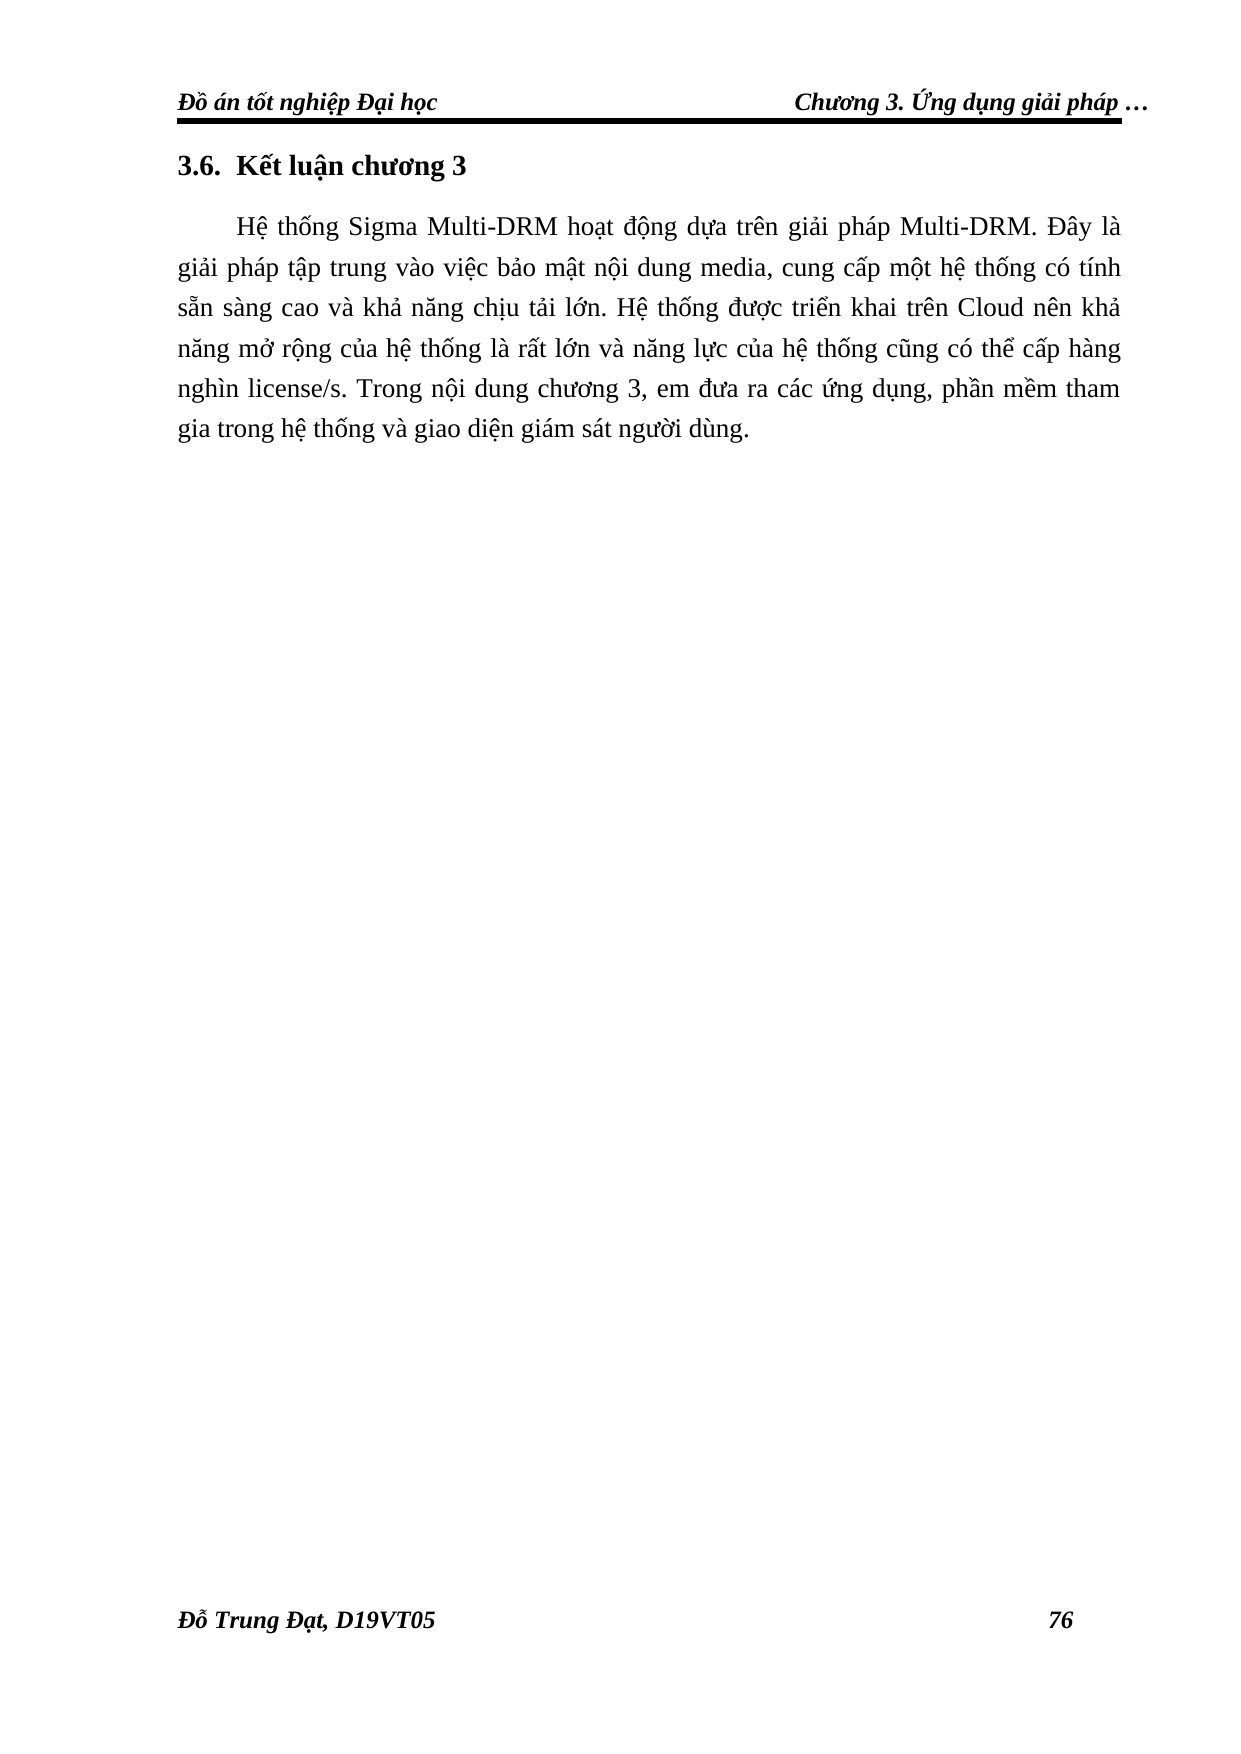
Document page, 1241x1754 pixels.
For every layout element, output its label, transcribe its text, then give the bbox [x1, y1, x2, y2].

subtitle Kết luận chương 3 [177, 148, 1122, 181]
text Hệ thống Sigma Multi-DRM hoạt động dựa trên giải pháp Multi-DRM. Đây là giải pháp tập trung vào việc bảo mật nội dung media, cung cấp một hệ thống có tính sẵn sàng cao và khả năng chịu tải lớn. Hệ thống được triển khai trên Cloud nên khả năng mở rộng của hệ thống là rất lớn và năng lực của hệ thống cũng có thể cấp hàng nghìn license/s. Trong nội dung chương 3, em đưa ra các ứng dụng, phần mềm tham gia trong hệ thống và giao diện giám sát người dùng. [177, 210, 1122, 444]
